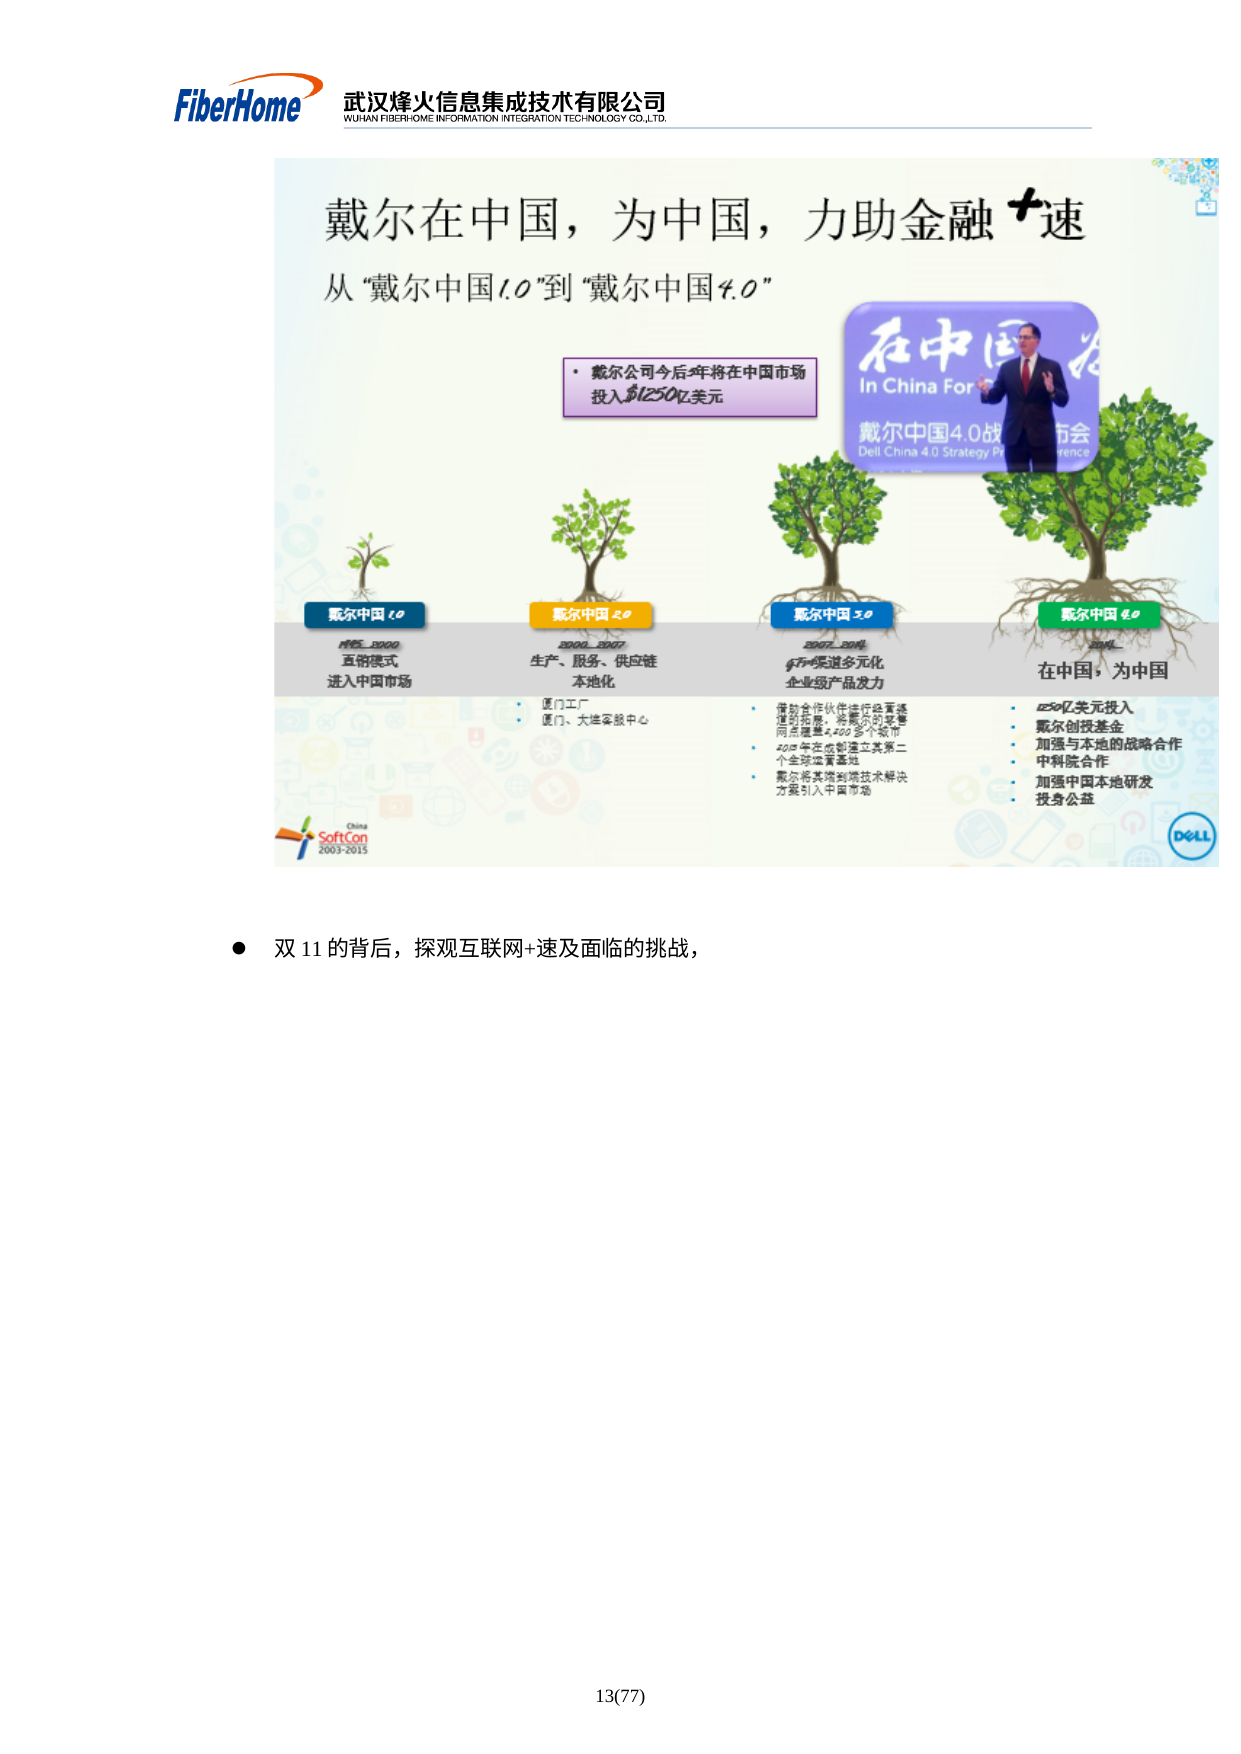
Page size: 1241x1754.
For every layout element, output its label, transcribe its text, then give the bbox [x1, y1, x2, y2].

picture [148, 59, 1092, 143]
picture [274, 158, 1219, 867]
list 双11的背后，探观互联网+速及面临的挑战， [231, 931, 1092, 963]
